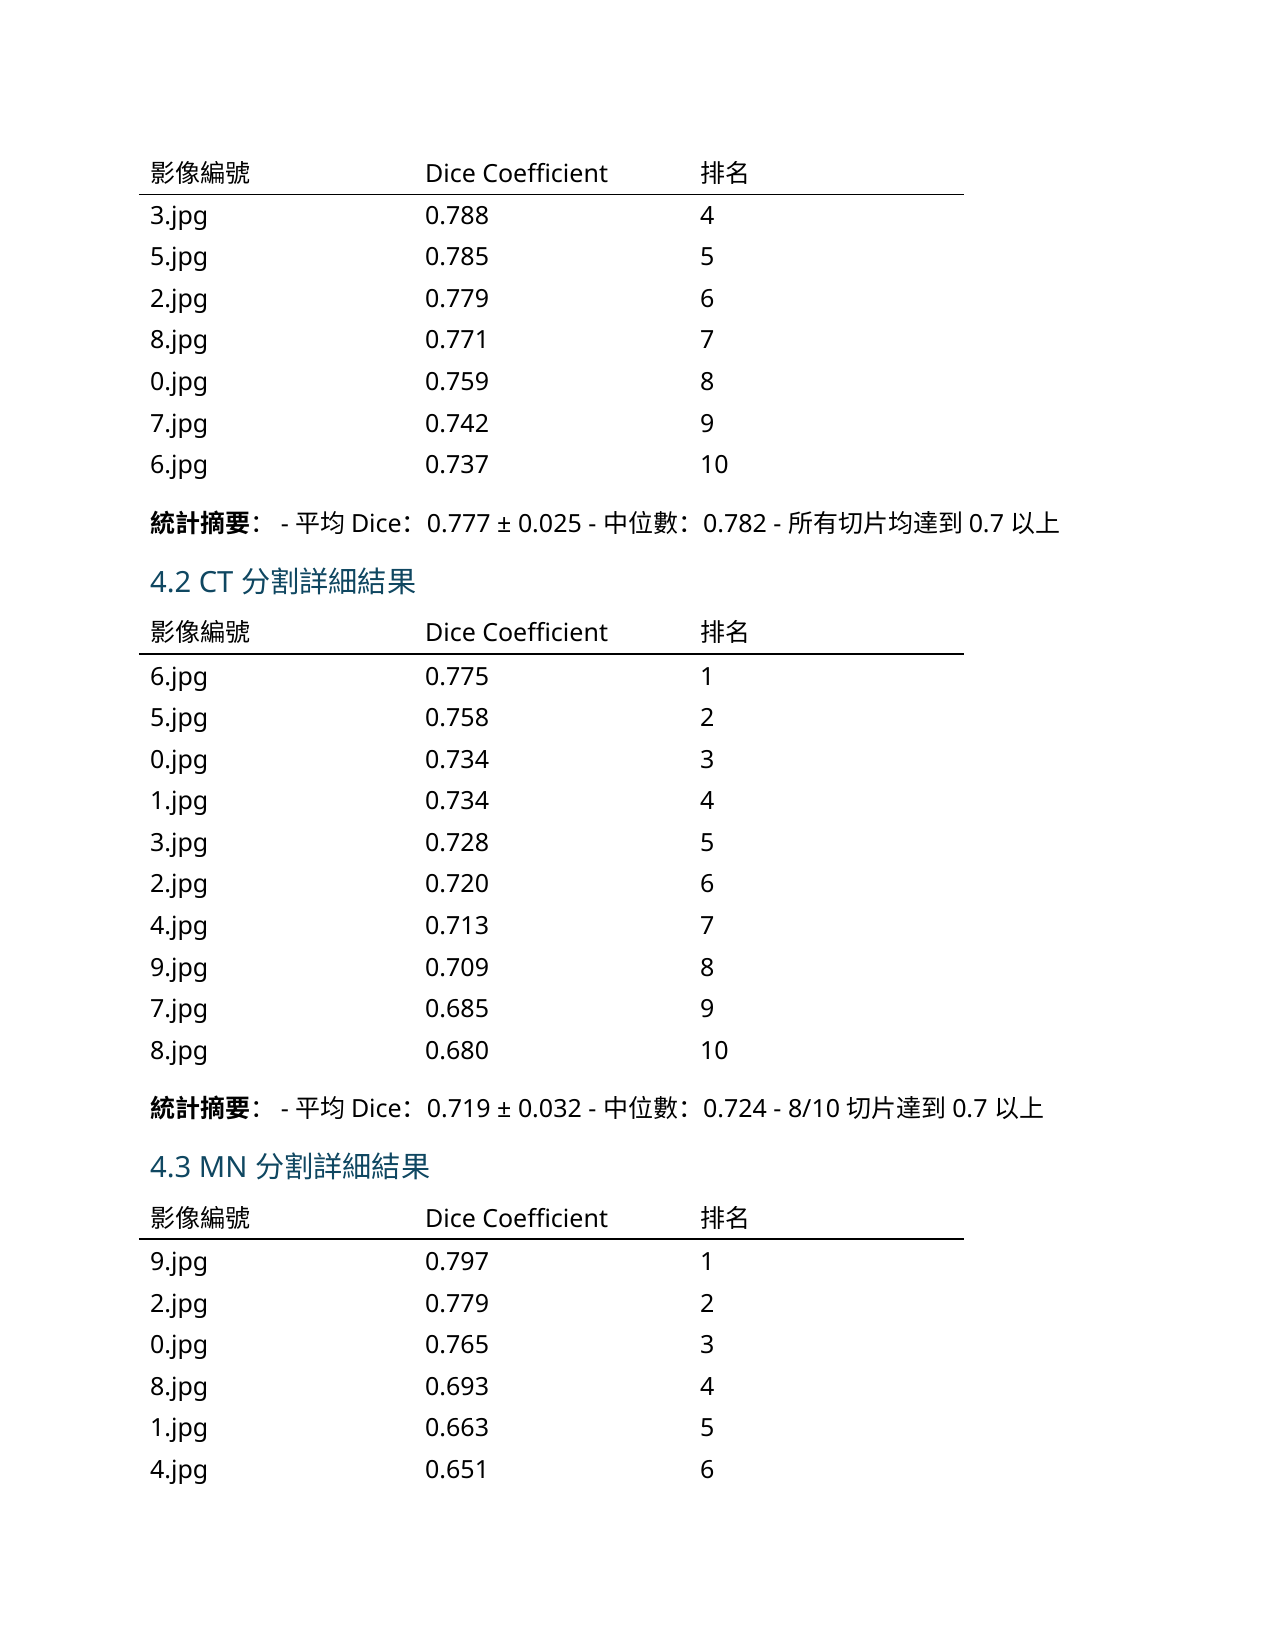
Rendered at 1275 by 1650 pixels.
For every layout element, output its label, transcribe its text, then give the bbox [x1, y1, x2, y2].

table_cell 8.jpg [139, 1029, 414, 1070]
table_header 排名 [689, 1195, 964, 1238]
table_cell 0.742 [414, 402, 689, 443]
table_cell 0.779 [414, 1281, 689, 1323]
table_header Dice Coefficient [414, 609, 689, 653]
table_cell 0.737 [414, 443, 689, 485]
table_header 影像編號 [139, 1195, 414, 1238]
table_cell 2.jpg [139, 1281, 414, 1323]
table_cell 4.jpg [139, 1448, 414, 1489]
table_cell 2.jpg [139, 862, 414, 904]
table_cell 0.728 [414, 821, 689, 862]
table_header 排名 [689, 609, 964, 653]
table_cell 2.jpg [139, 277, 414, 318]
table_cell 5 [689, 1406, 964, 1448]
table_cell 7.jpg [139, 987, 414, 1028]
table_cell 0.680 [414, 1029, 689, 1070]
table_cell 0.797 [414, 1240, 689, 1281]
table_cell 0.765 [414, 1323, 689, 1364]
table_cell 1.jpg [139, 779, 414, 821]
table_cell 6 [689, 862, 964, 904]
table_cell 0.693 [414, 1365, 689, 1406]
table_cell 7 [689, 904, 964, 945]
table_cell 3.jpg [139, 195, 414, 235]
table_cell 4 [689, 779, 964, 821]
table_cell 6.jpg [139, 655, 414, 696]
table_cell 5 [689, 235, 964, 277]
table_cell 1 [689, 1240, 964, 1281]
table_header Dice Coefficient [414, 1195, 689, 1238]
table_cell 0.jpg [139, 360, 414, 402]
table_cell 0.785 [414, 235, 689, 277]
table_cell 8 [689, 360, 964, 402]
text 統計摘要： - 平均 Dice：0.719 ± 0.032 - 中位數：0.724 - 8/10 切片達到 0.7 以上 [150, 1089, 1125, 1125]
table_header Dice Coefficient [414, 150, 689, 194]
table_cell 3 [689, 1323, 964, 1364]
table_cell 0.759 [414, 360, 689, 402]
table_cell 0.jpg [139, 738, 414, 779]
table_header 排名 [689, 150, 964, 194]
table_cell 0.651 [414, 1448, 689, 1489]
subtitle 4.2 CT 分割詳細結果 [150, 558, 1125, 601]
table_cell 7.jpg [139, 402, 414, 443]
table_cell 0.663 [414, 1406, 689, 1448]
table_cell 6 [689, 1448, 964, 1489]
table_cell 9.jpg [139, 1240, 414, 1281]
table_cell 0.734 [414, 738, 689, 779]
table_cell 0.779 [414, 277, 689, 318]
table_cell 8 [689, 945, 964, 987]
table_cell 0.720 [414, 862, 689, 904]
table_header 影像編號 [139, 609, 414, 653]
table_cell 2 [689, 1281, 964, 1323]
table_cell 6 [689, 277, 964, 318]
table_cell 0.758 [414, 696, 689, 738]
table_cell 5 [689, 821, 964, 862]
table_cell 9.jpg [139, 945, 414, 987]
text 統計摘要： - 平均 Dice：0.777 ± 0.025 - 中位數：0.782 - 所有切片均達到 0.7 以上 [150, 503, 1125, 540]
table_cell 0.775 [414, 655, 689, 696]
table_cell 5.jpg [139, 696, 414, 738]
table_cell 0.jpg [139, 1323, 414, 1364]
table_cell 0.685 [414, 987, 689, 1028]
table_cell 4.jpg [139, 904, 414, 945]
table_cell 1.jpg [139, 1406, 414, 1448]
table_cell 7 [689, 319, 964, 360]
table_header 影像編號 [139, 150, 414, 194]
table_cell 0.771 [414, 319, 689, 360]
table_cell 4 [689, 1365, 964, 1406]
table_cell 3.jpg [139, 821, 414, 862]
table_cell 9 [689, 402, 964, 443]
table_cell 0.713 [414, 904, 689, 945]
table_cell 0.734 [414, 779, 689, 821]
table_cell 8.jpg [139, 319, 414, 360]
table_cell 0.709 [414, 945, 689, 987]
table_cell 4 [689, 195, 964, 235]
table_cell 5.jpg [139, 235, 414, 277]
table_cell 9 [689, 987, 964, 1028]
table_cell 3 [689, 738, 964, 779]
table_cell 10 [689, 443, 964, 485]
table_cell 8.jpg [139, 1365, 414, 1406]
table_cell 6.jpg [139, 443, 414, 485]
subtitle 4.3 MN 分割詳細結果 [150, 1144, 1125, 1186]
table_cell 0.788 [414, 195, 689, 235]
table_cell 1 [689, 655, 964, 696]
table_cell 2 [689, 696, 964, 738]
table_cell 10 [689, 1029, 964, 1070]
